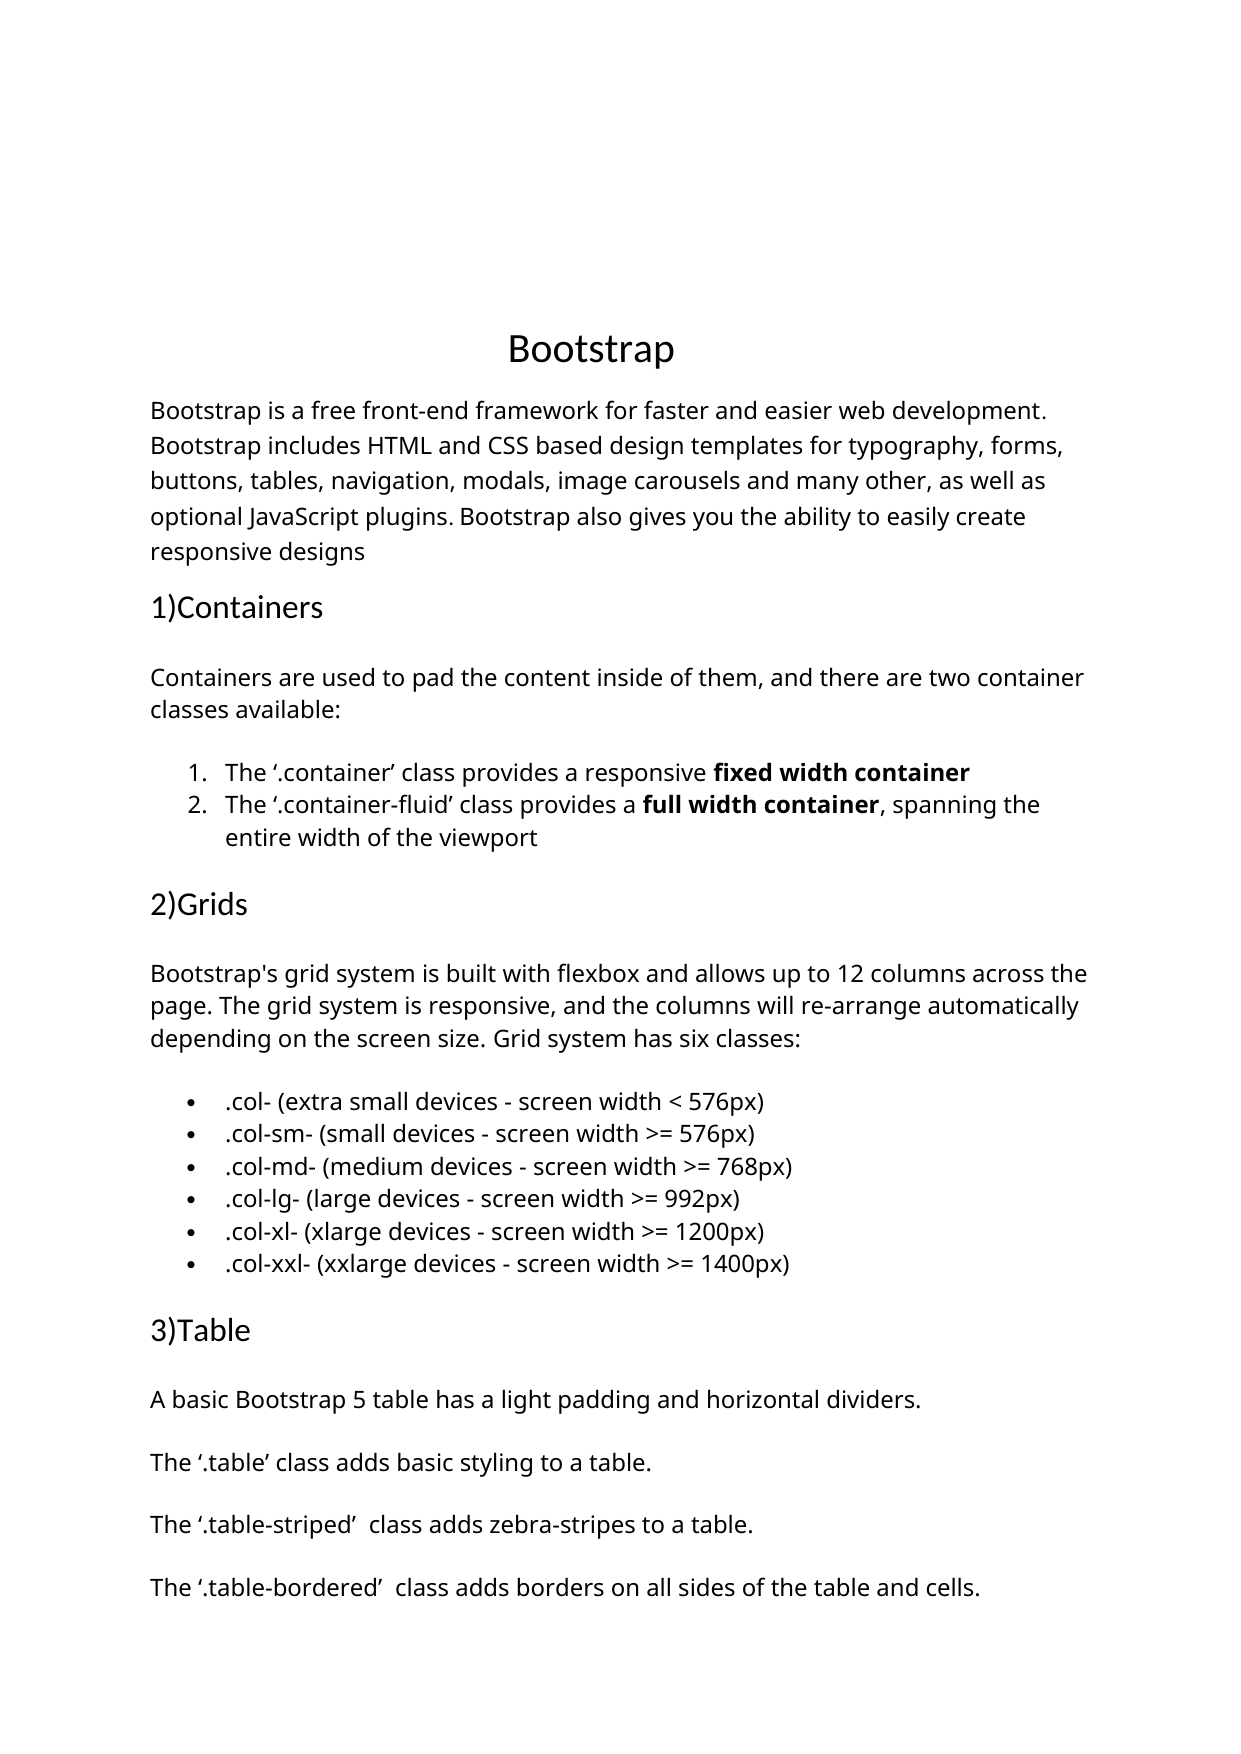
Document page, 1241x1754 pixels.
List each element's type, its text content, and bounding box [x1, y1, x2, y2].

text A basic Bootstrap 5 table has a light padding and horizontal dividers. [150, 1383, 1090, 1416]
text 1)Containers [150, 586, 1090, 627]
list The ‘.container’ class provides a responsive fixed width container [187, 756, 1090, 788]
text Bootstrap [150, 322, 1090, 373]
text 3)Table [150, 1309, 1090, 1350]
text Containers are used to pad the content inside of them, and there are two container classes available: [150, 660, 1090, 726]
list .col-lg- (large devices - screen width >= 992px) [187, 1182, 1090, 1215]
list .col-xl- (xlarge devices - screen width >= 1200px) [187, 1215, 1090, 1247]
list .col-md- (medium devices - screen width >= 768px) [187, 1149, 1090, 1182]
text The ‘.table-striped’ class adds zebra-stripes to a table. [150, 1508, 1090, 1541]
text Bootstrap is a free front-end framework for faster and easier web development. Bootstrap includes HTML and CSS based design templates for typography, forms, buttons, tables, navigation, modals, image carousels and many other, as well as optional JavaScript plugins. Bootstrap also gives you the ability to easily create responsive designs [150, 394, 1090, 567]
text 2)Grids [150, 882, 1090, 923]
list The ‘.container-fluid’ class provides a full width container, spanning the entire width of the viewport [187, 788, 1090, 853]
text The ‘.table’ class adds basic styling to a table. [150, 1446, 1090, 1478]
list .col-sm- (small devices - screen width >= 576px) [187, 1117, 1090, 1149]
text The ‘.table-bordered’ class adds borders on all sides of the table and cells. [150, 1571, 1090, 1603]
text Bootstrap's grid system is built with flexbox and allows up to 12 columns across the page. The grid system is responsive, and the columns will re-arrange automatically depending on the screen size. Grid system has six classes: [487, 956, 1090, 1054]
list .col- (extra small devices - screen width < 576px) [187, 1084, 1090, 1117]
list .col-xxl- (xxlarge devices - screen width >= 1400px) [187, 1247, 1090, 1280]
